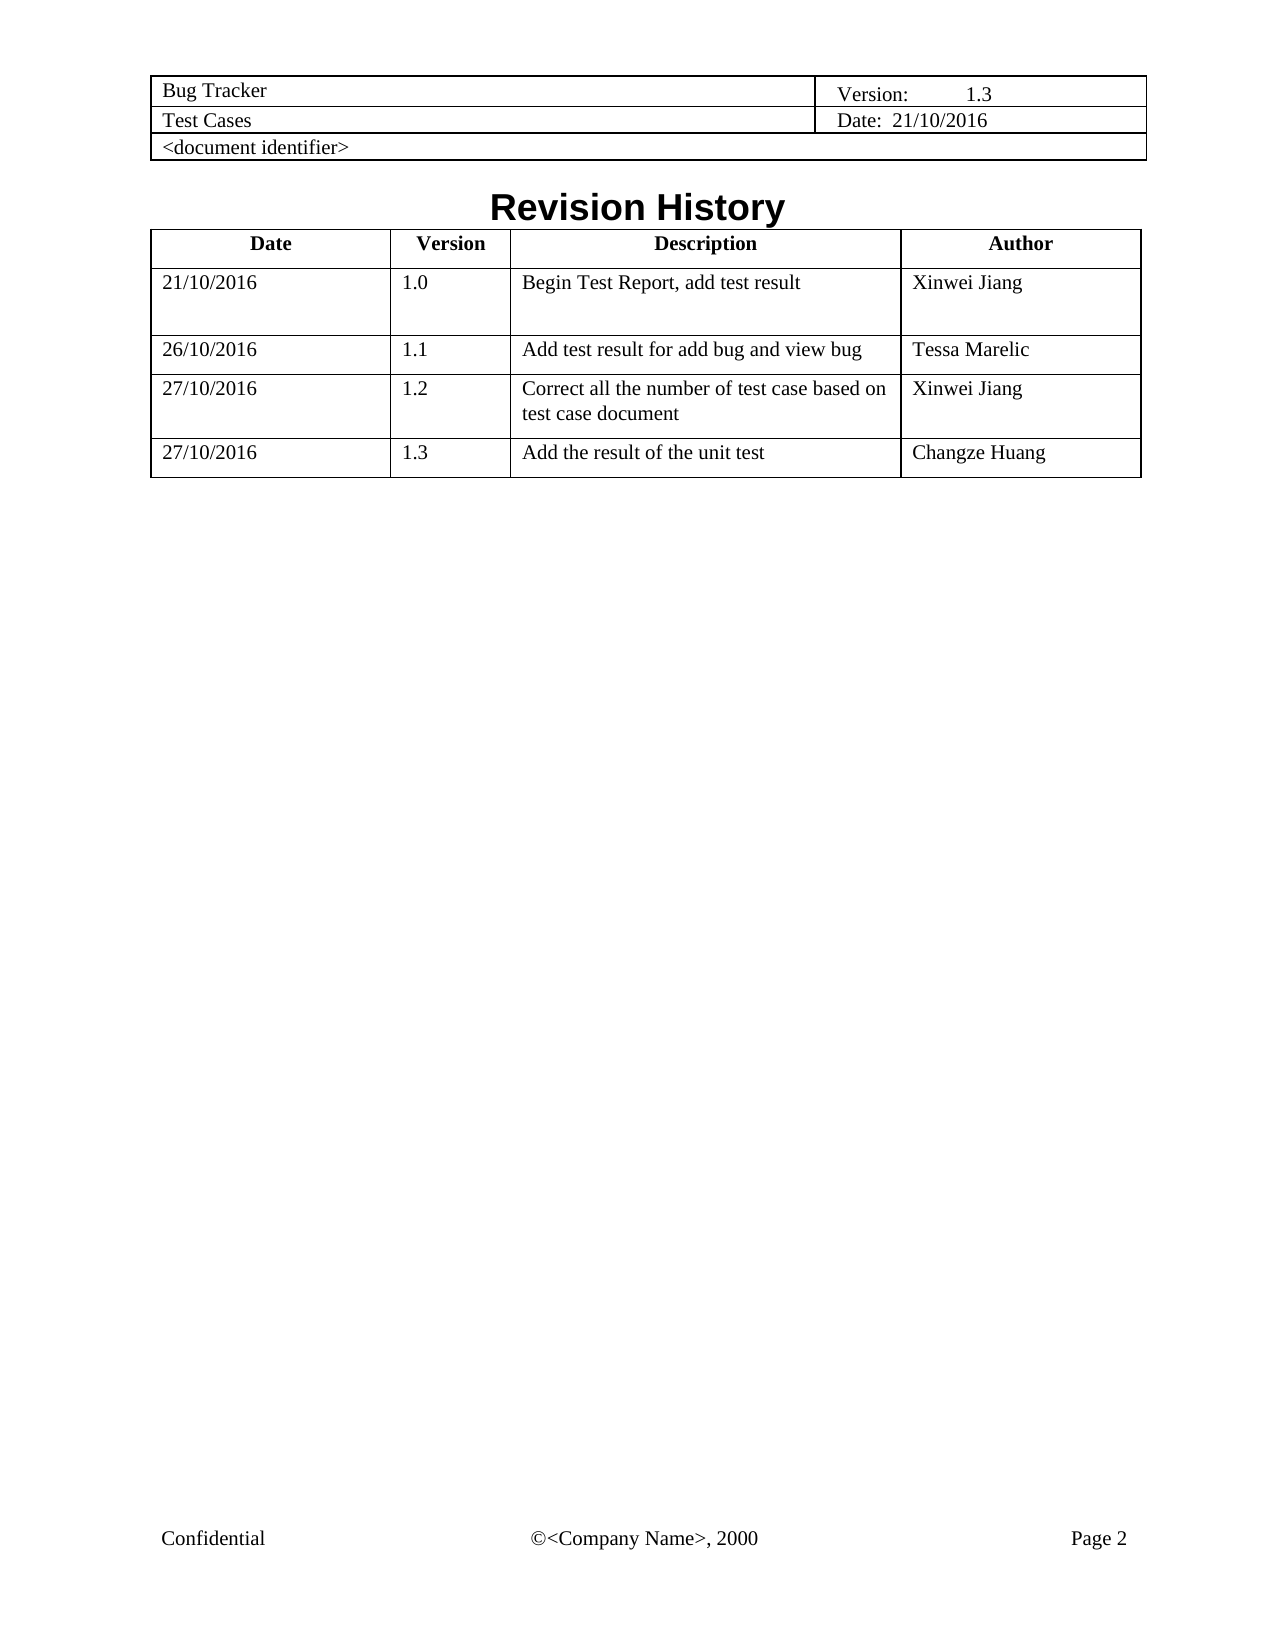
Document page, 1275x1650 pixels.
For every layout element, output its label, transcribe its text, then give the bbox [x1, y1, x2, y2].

table_cell Xinwei Jiang [902, 375, 1140, 438]
table_cell 21/10/2016 [152, 269, 390, 334]
table_cell 1.0 [391, 269, 510, 334]
table_cell 1.2 [391, 375, 510, 438]
table_cell 27/10/2016 [152, 439, 390, 477]
table_cell 26/10/2016 [152, 336, 390, 373]
table_cell Tessa Marelic [902, 336, 1140, 373]
table_cell Changze Huang [902, 439, 1140, 477]
table_header Date [152, 230, 390, 268]
table_cell Add the result of the unit test [511, 439, 900, 477]
table_cell 27/10/2016 [152, 375, 390, 438]
table_cell 1.3 [391, 439, 510, 477]
table_cell 1.1 [391, 336, 510, 373]
table_header Description [511, 230, 900, 268]
table_cell Xinwei Jiang [902, 269, 1140, 334]
table_header Version [391, 230, 510, 268]
table_cell Begin Test Report, add test result [511, 269, 900, 334]
table_cell Add test result for add bug and view bug [511, 336, 900, 373]
title Revision History [150, 185, 1125, 228]
table_cell Correct all the number of test case based on test case document [511, 375, 900, 438]
table_header Author [902, 230, 1140, 268]
